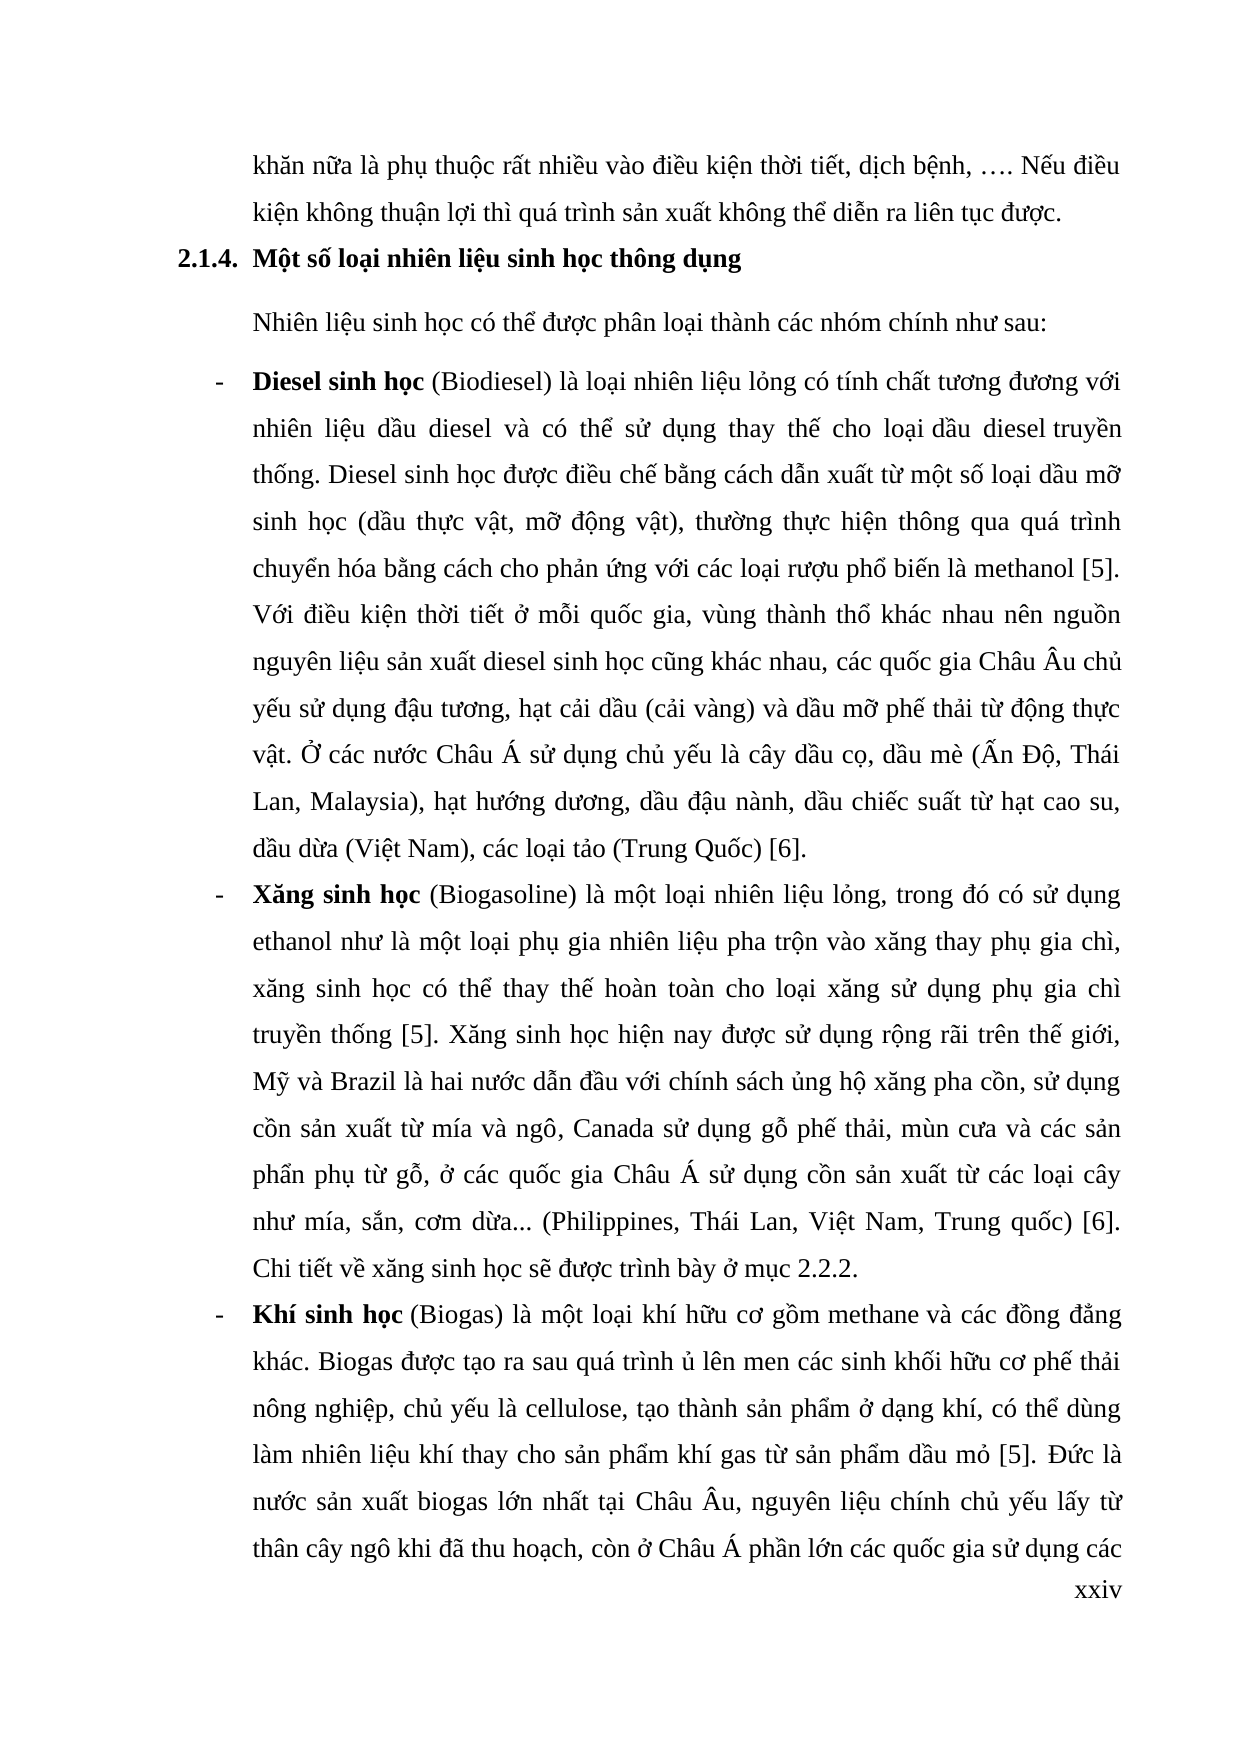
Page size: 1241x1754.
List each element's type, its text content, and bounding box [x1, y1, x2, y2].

list Diesel sinh học (Biodiesel) là loại nhiên liệu lỏng có tính chất tương đương với nhiên liệu dầu diesel và có thể sử dụng thay thế cho loại dầu diesel truyền thống. Diesel sinh học được điều chế bằng cách dẫn xuất từ một số loại dầu mỡ sinh học (dầu thực vật, mỡ động vật), thường thực hiện thông qua quá trình chuyển hóa bằng cách cho phản ứng với các loại rượu phổ biến là methanol [5]. Với điều kiện thời tiết ở mỗi quốc gia, vùng thành thổ khác nhau nên nguồn nguyên liệu sản xuất diesel sinh học cũng khác nhau, các quốc gia Châu Âu chủ yếu sử dụng đậu tương, hạt cải dầu (cải vàng) và dầu mỡ phế thải từ động thực vật. Ở các nước Châu Á sử dụng chủ yếu là cây dầu cọ, dầu mè (Ấn Độ, Thái Lan, Malaysia), hạt hướng dương, dầu đậu nành, dầu chiếc suất từ hạt cao su, dầu dừa (Việt Nam), các loại tảo (Trung Quốc) [6]. [215, 365, 1122, 863]
list Xăng sinh học (Biogasoline) là một loại nhiên liệu lỏng, trong đó có sử dụng ethanol như là một loại phụ gia nhiên liệu pha trộn vào xăng thay phụ gia chì, xăng sinh học có thể thay thế hoàn toàn cho loại xăng sử dụng phụ gia chì truyền thống [5]. Xăng sinh học hiện nay được sử dụng rộng rãi trên thế giới, Mỹ và Brazil là hai nước dẫn đầu với chính sách ủng hộ xăng pha cồn, sử dụng cồn sản xuất từ mía và ngô, Canada sử dụng gỗ phế thải, mùn cưa và các sản phẩn phụ từ gỗ, ở các quốc gia Châu Á sử dụng cồn sản xuất từ các loại cây như mía, sắn, cơm dừa... (Philippines, Thái Lan, Việt Nam, Trung quốc) [6]. Chi tiết về xăng sinh học sẽ được trình bày ở mục 2.2.2. [215, 878, 1122, 1283]
list Một số loại nhiên liệu sinh học thông dụng [177, 243, 1122, 274]
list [215, 1298, 1122, 1563]
text Nhiên liệu sinh học có thể được phân loại thành các nhóm chính như sau: [177, 306, 1122, 337]
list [215, 149, 1122, 227]
